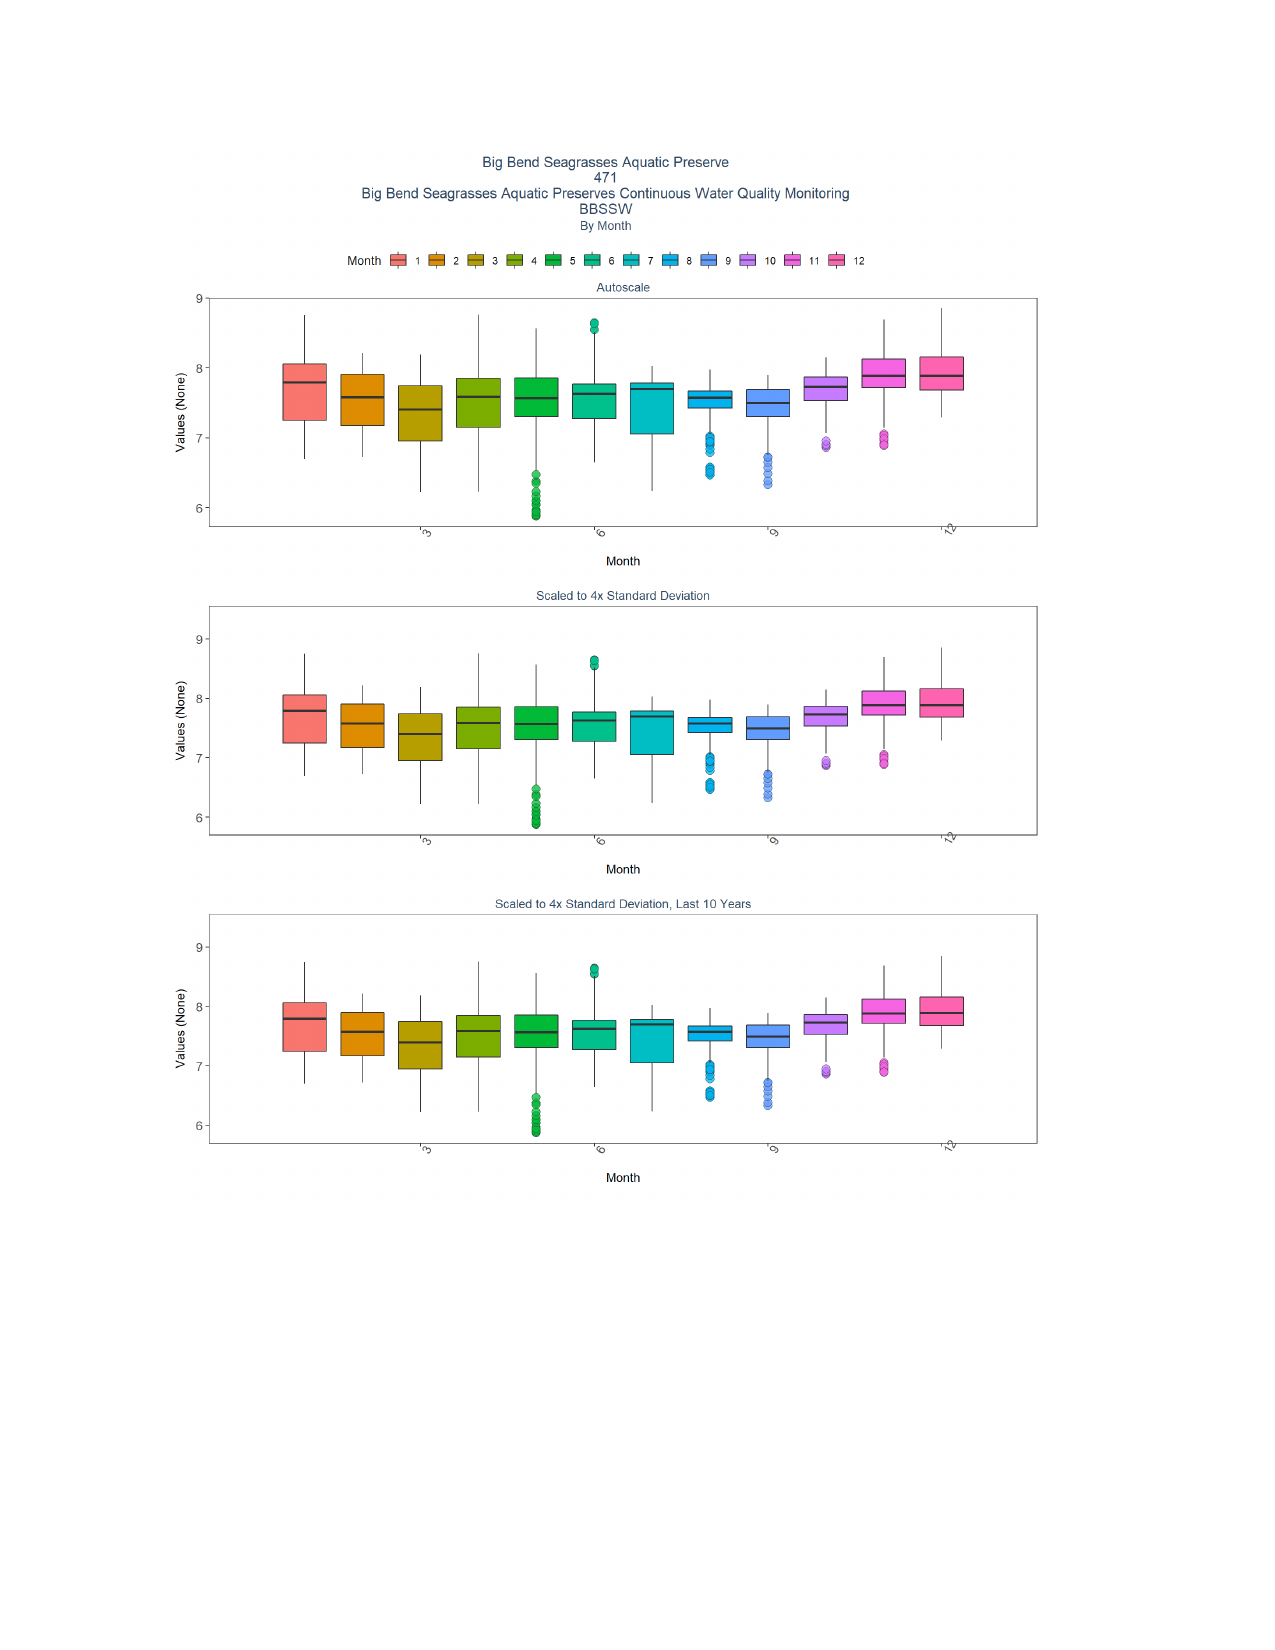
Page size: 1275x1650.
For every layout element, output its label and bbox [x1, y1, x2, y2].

picture [168, 150, 1044, 1200]
